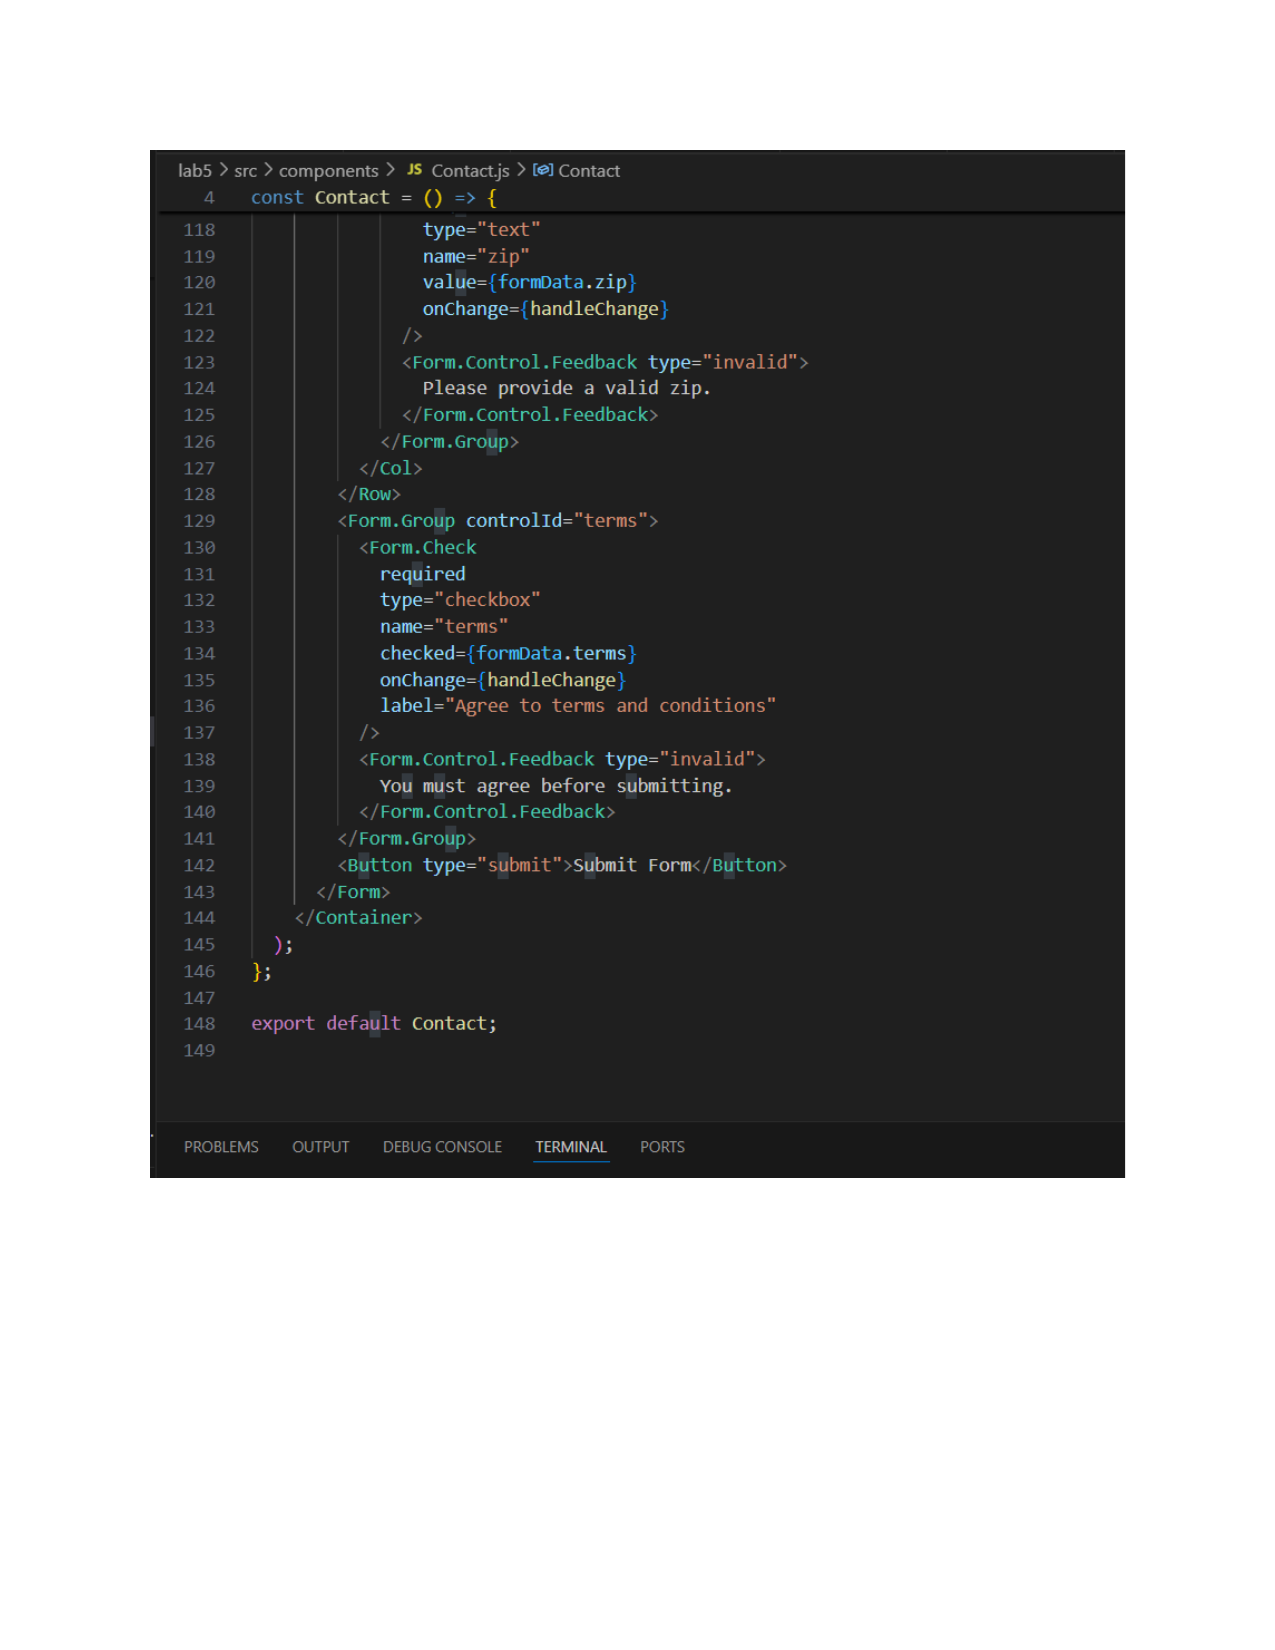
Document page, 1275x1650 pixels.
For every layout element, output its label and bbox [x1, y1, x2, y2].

picture [150, 150, 1125, 1178]
